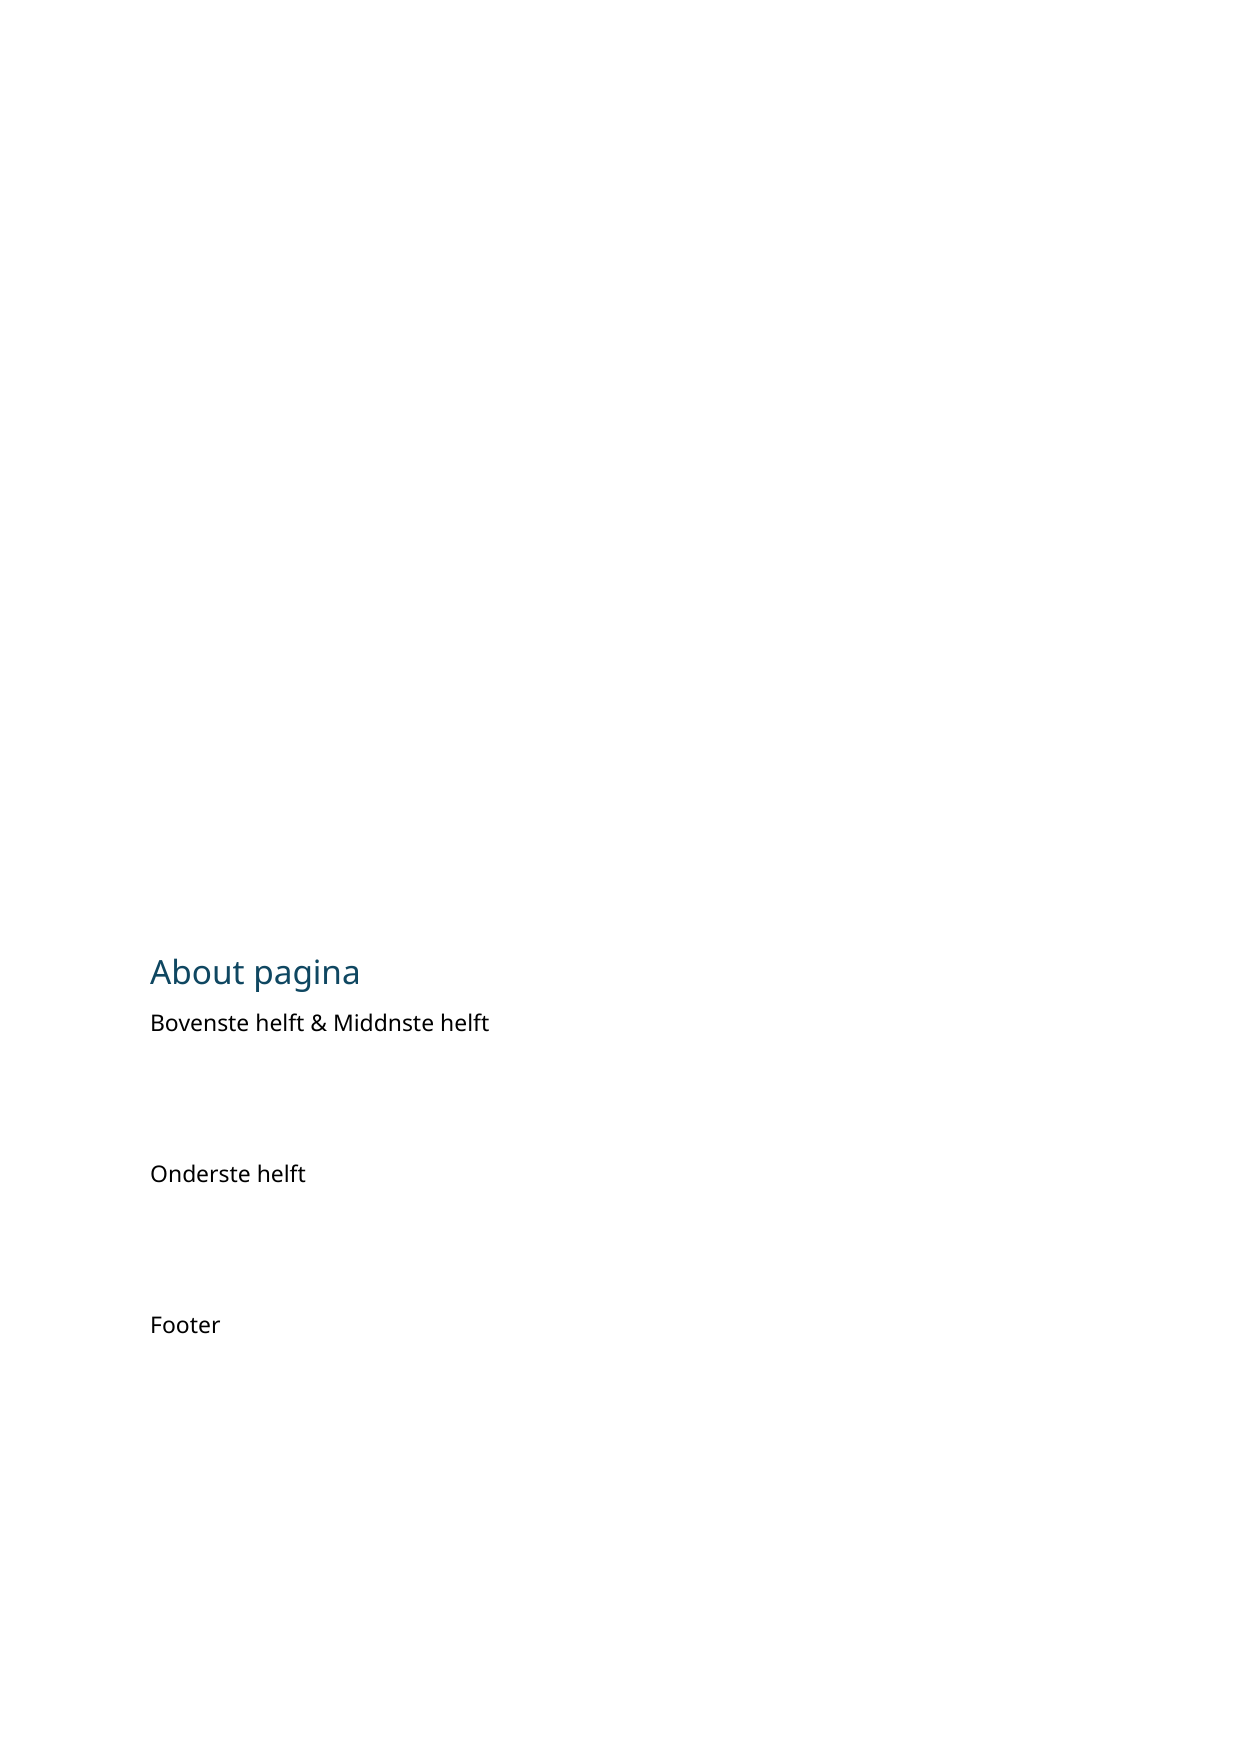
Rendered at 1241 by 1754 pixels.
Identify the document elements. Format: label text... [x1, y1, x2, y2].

text Footer [150, 1309, 1090, 1340]
text Onderste helft [150, 1158, 1090, 1189]
subtitle About pagina [150, 949, 1090, 994]
text Bovenste helft & Middnste helft [150, 1006, 1090, 1038]
